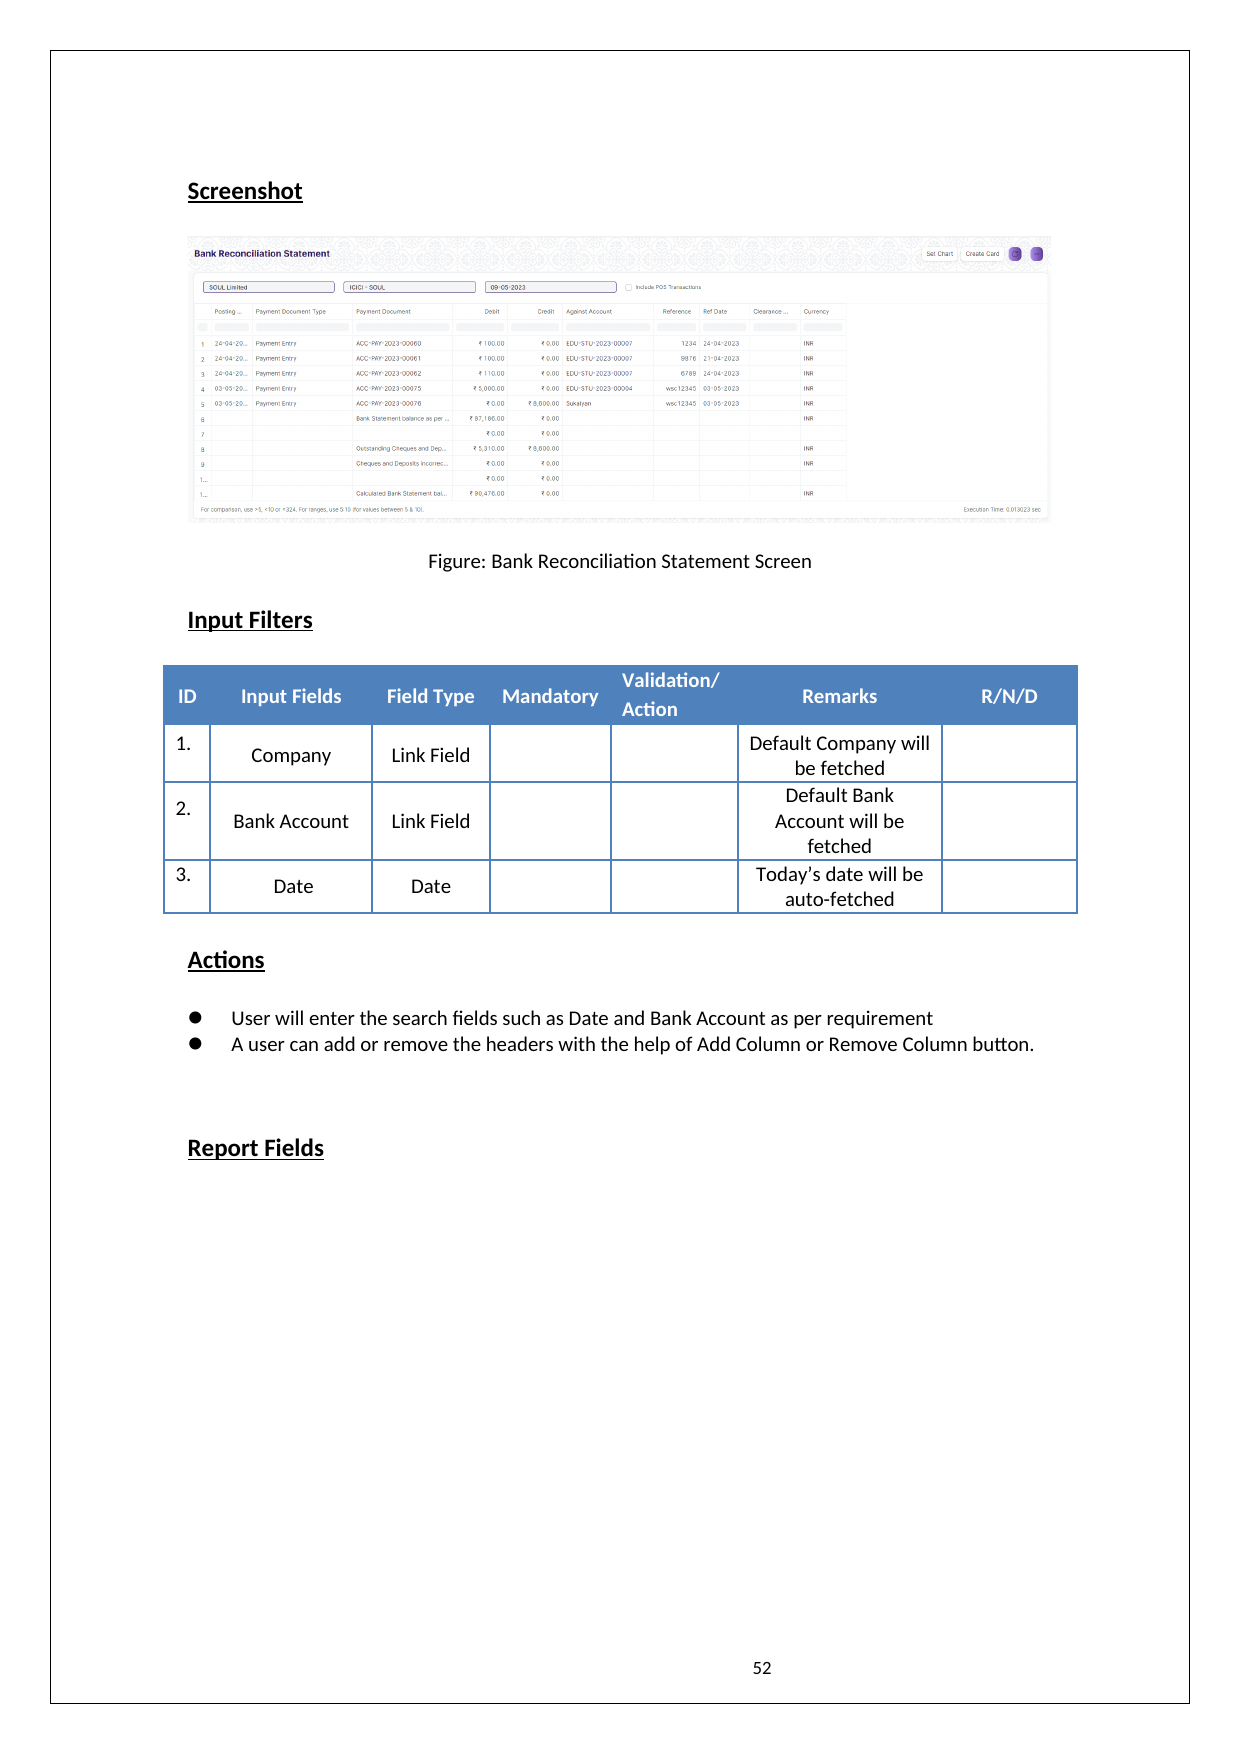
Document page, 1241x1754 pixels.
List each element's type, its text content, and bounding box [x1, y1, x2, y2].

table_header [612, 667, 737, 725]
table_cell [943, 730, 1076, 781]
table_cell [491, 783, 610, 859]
list Screenshot [187, 175, 1053, 206]
list Figure: Bank Reconciliation Statement Screen [187, 548, 1053, 573]
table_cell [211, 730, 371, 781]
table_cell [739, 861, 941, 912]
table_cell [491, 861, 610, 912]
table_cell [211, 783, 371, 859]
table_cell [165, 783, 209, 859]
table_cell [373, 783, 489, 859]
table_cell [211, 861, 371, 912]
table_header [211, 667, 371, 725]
list A user can add or remove the headers with the help of Add Column or Remove Column button. [187, 1031, 1053, 1056]
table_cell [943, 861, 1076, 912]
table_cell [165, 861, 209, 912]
list User will enter the search fields such as Date and Bank Account as per requirement [187, 1005, 1053, 1031]
picture [187, 236, 1052, 523]
list Input Filters [187, 604, 1053, 634]
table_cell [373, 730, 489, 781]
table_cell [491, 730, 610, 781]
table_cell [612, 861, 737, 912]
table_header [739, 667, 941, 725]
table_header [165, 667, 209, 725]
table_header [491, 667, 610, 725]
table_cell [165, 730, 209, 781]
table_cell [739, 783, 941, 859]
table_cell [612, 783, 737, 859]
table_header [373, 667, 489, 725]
list Report Fields [187, 1132, 1053, 1163]
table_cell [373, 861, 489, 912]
list Actions [187, 944, 1053, 975]
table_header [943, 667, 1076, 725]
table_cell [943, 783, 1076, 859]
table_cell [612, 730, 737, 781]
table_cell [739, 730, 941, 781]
